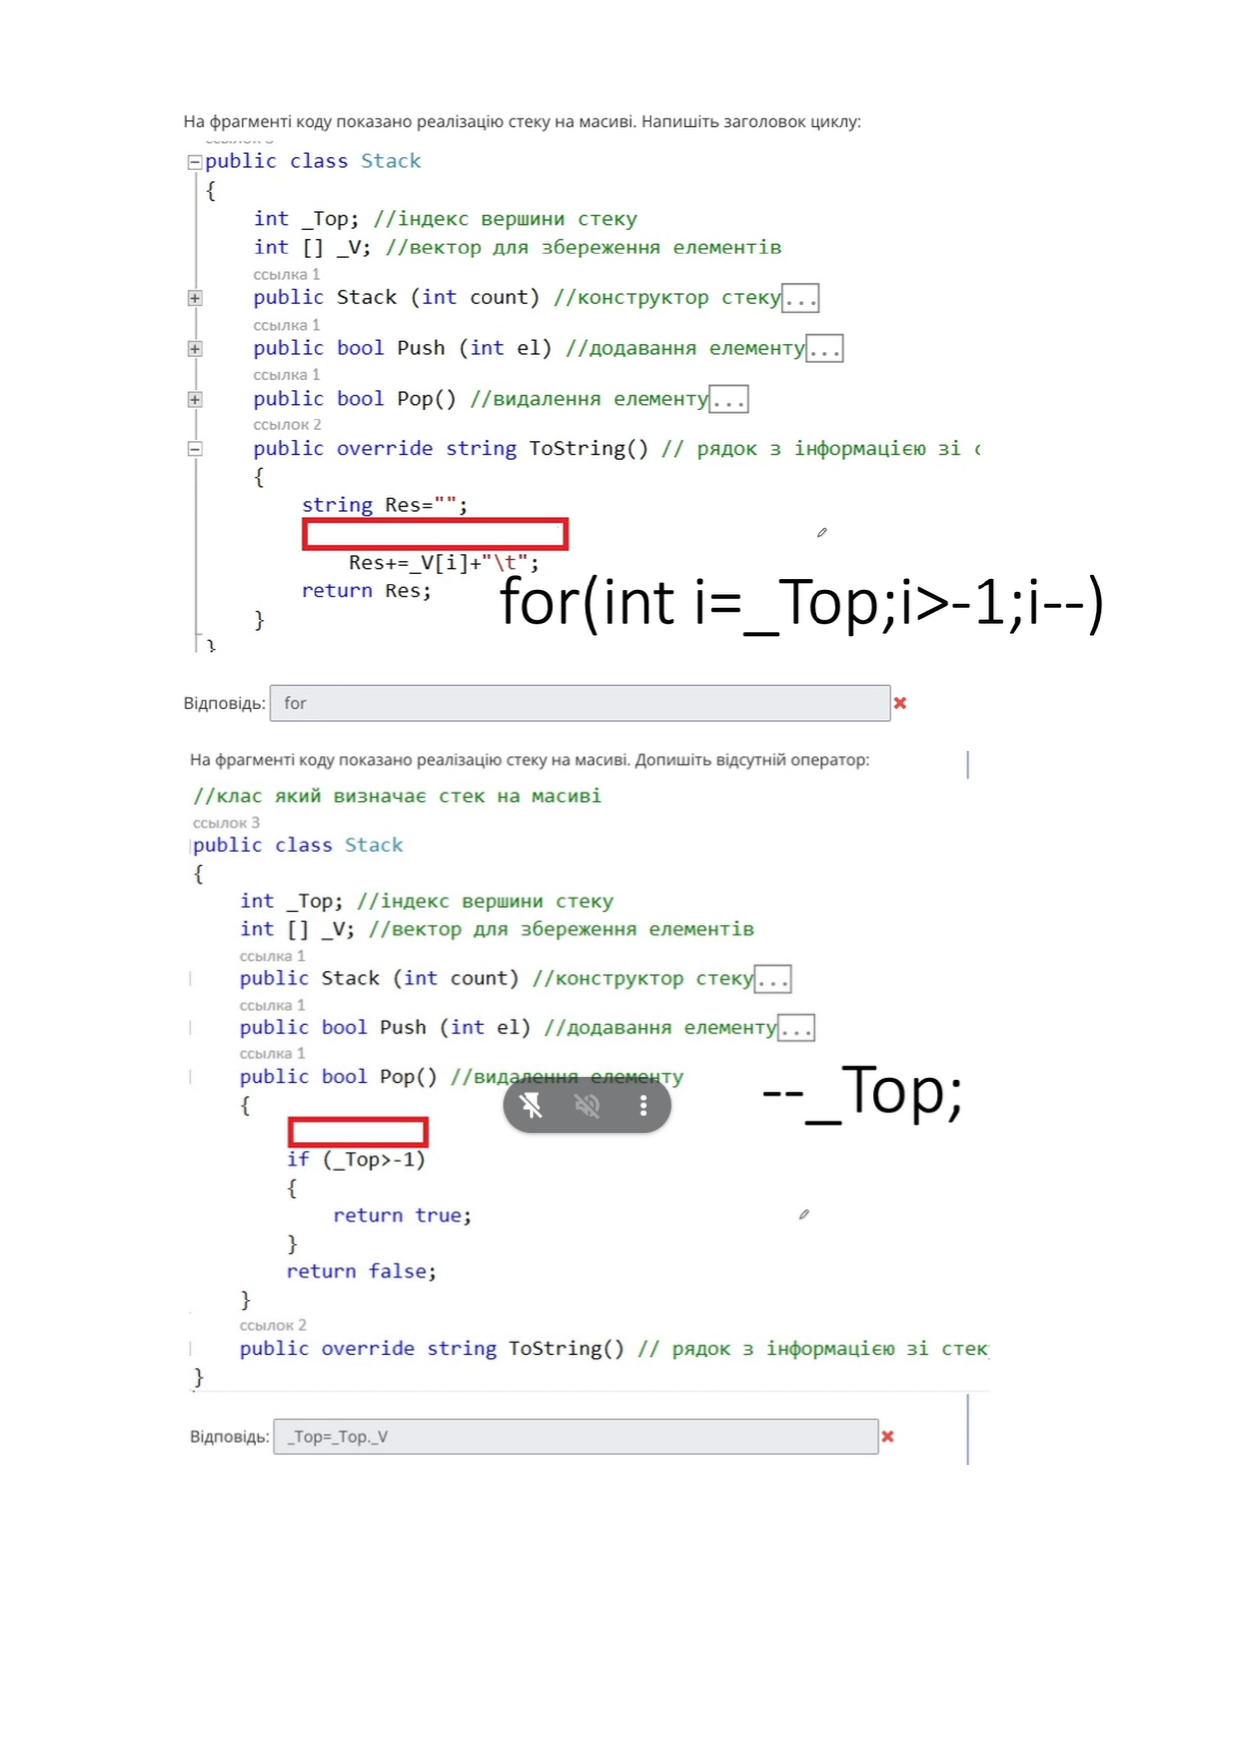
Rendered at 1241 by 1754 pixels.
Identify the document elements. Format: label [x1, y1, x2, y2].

picture [147, 88, 1152, 1465]
